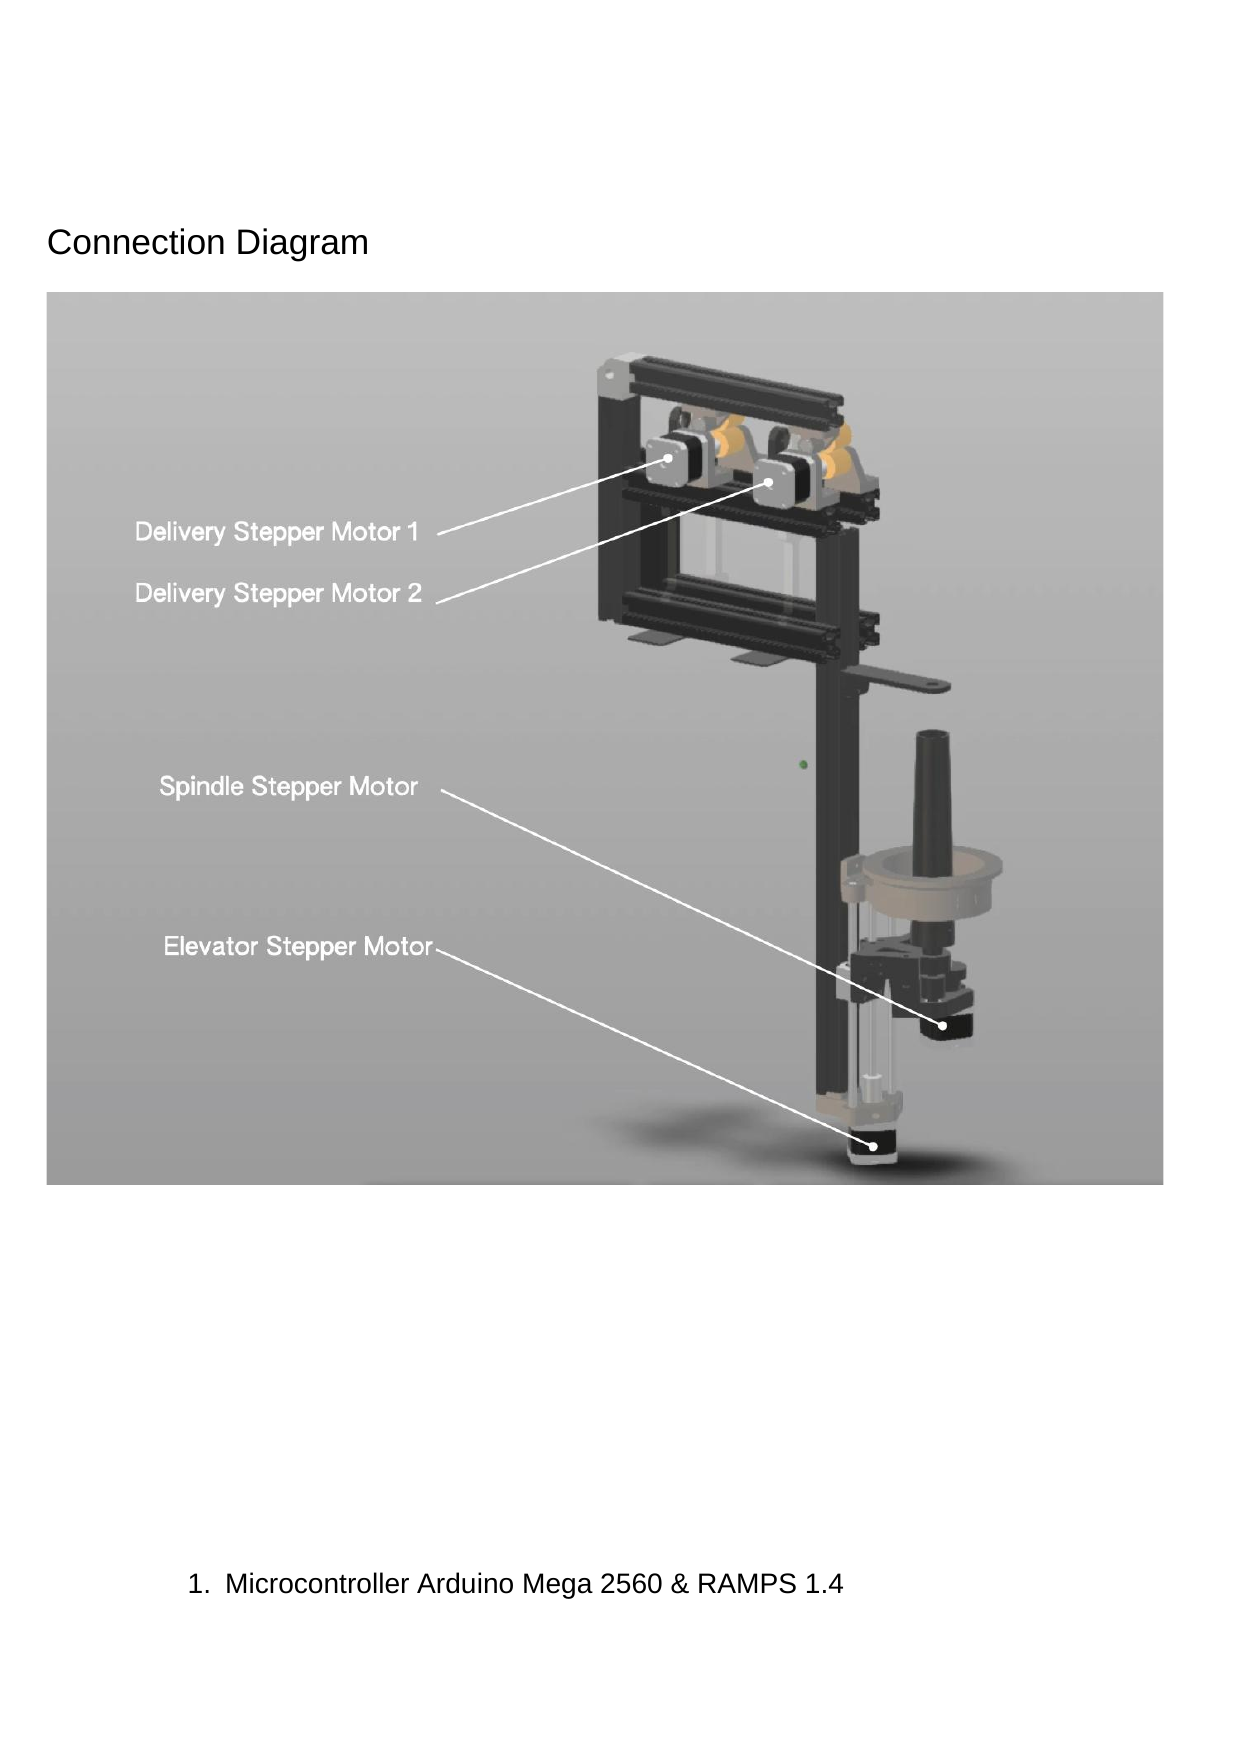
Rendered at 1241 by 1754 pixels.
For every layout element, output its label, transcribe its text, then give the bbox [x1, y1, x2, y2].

list Microcontroller Arduino Mega 2560 & RAMPS 1.4 [187, 1567, 1090, 1599]
picture [46, 292, 1164, 1185]
text Connection Diagram [47, 221, 1090, 262]
